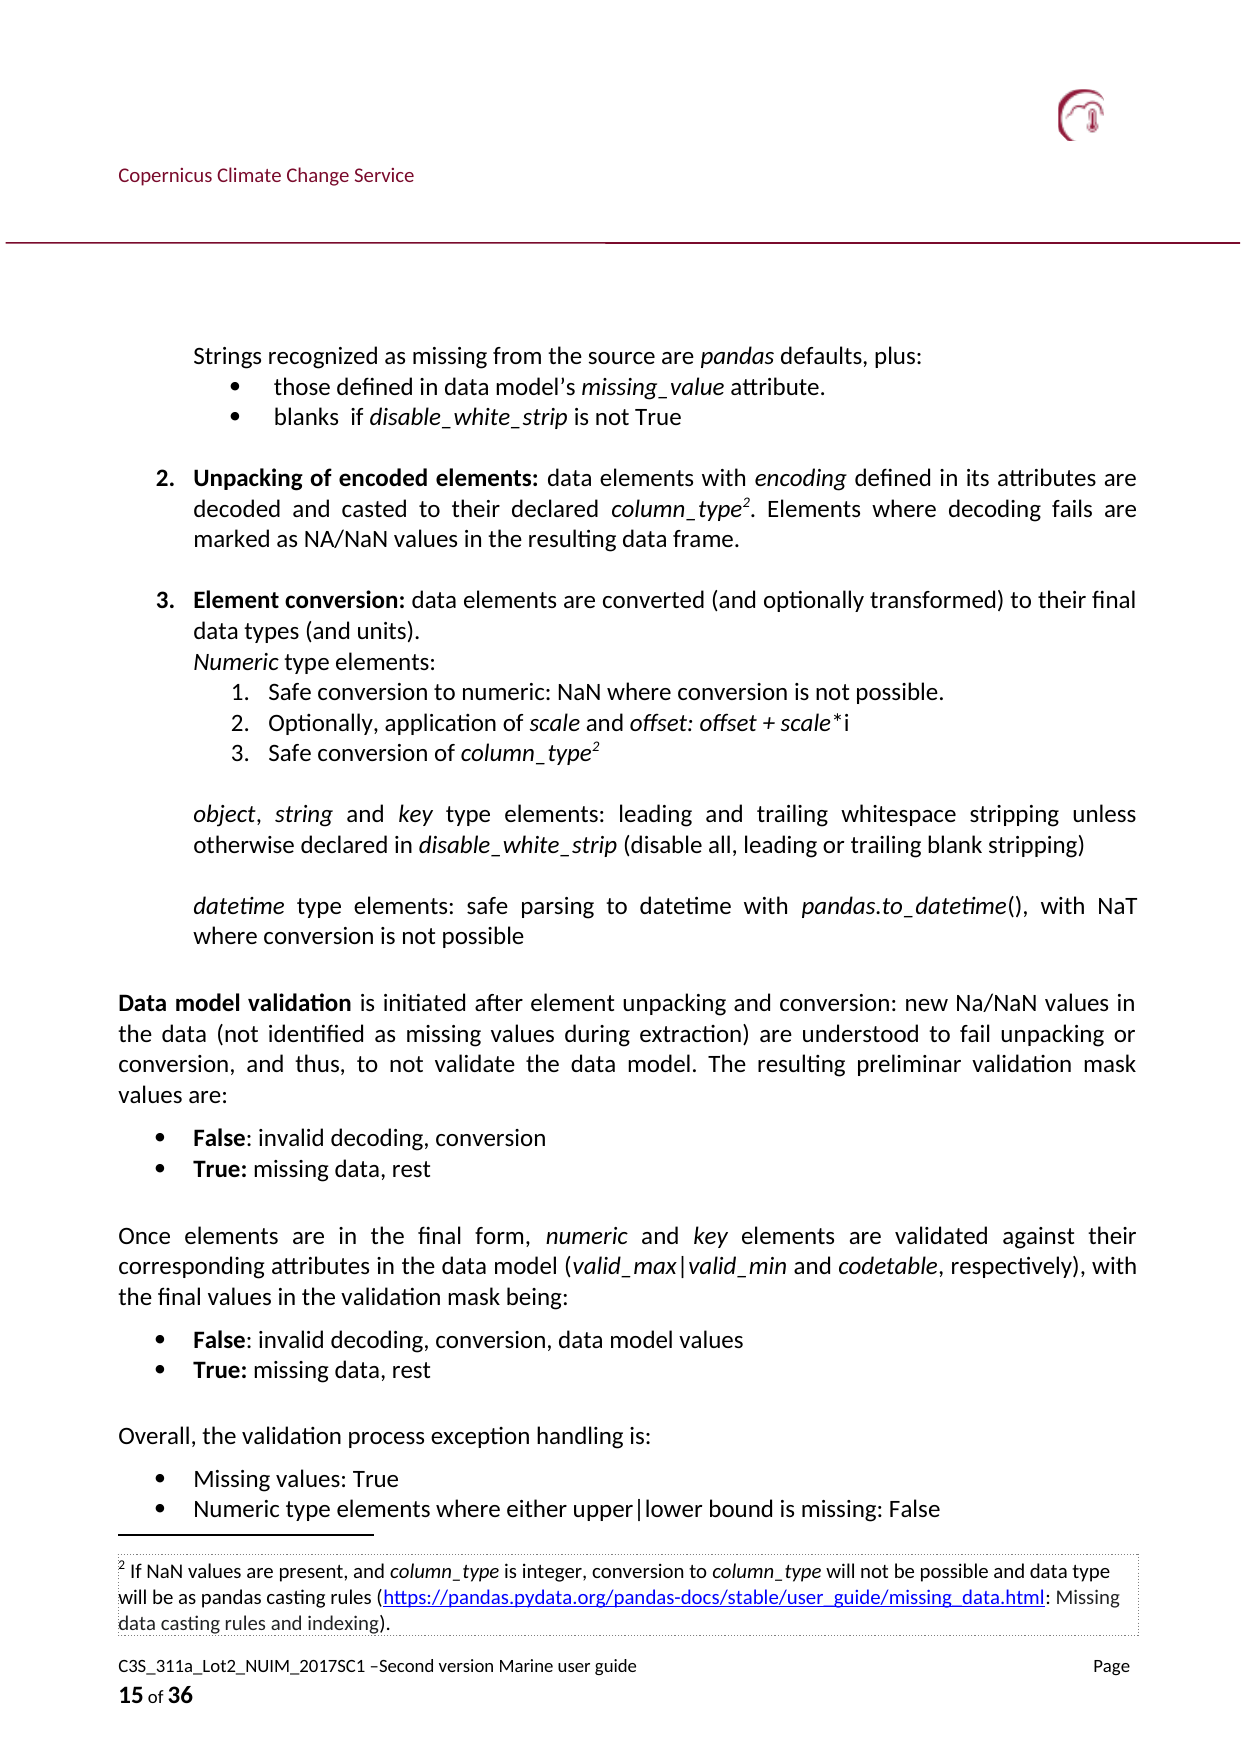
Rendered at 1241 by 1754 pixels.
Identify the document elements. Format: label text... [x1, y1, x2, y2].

list Numeric type elements where either upper|lower bound is missing: False [156, 1494, 1138, 1524]
list Safe conversion to numeric: NaN where conversion is not possible. [231, 676, 1138, 707]
list datetime type elements: safe parsing to datetime with pandas.to_datetime(), with NaT where conversion is not possible [193, 890, 1138, 951]
list Missing values: True [156, 1463, 1138, 1494]
list Unpacking of encoded elements: data elements with encoding defined in its attributes are decoded and casted to their declared column_type. Elements where decoding fails are marked as NA/NaN values in the resulting data frame. [156, 462, 1138, 554]
list True: missing data, rest [156, 1354, 1138, 1385]
list False: invalid decoding, conversion [156, 1122, 1138, 1153]
text Overall, the validation process exception handling is: [118, 1420, 1138, 1451]
list True: missing data, rest [156, 1153, 1138, 1183]
list False: invalid decoding, conversion, data model values [156, 1324, 1138, 1354]
list Safe conversion of column_type2 [231, 737, 1138, 768]
list those defined in data model’s missing_value attribute. [231, 371, 1138, 401]
list Strings recognized as missing from the source are pandas defaults, plus: [193, 340, 1138, 371]
text Once elements are in the final form, numeric and key elements are validated against their corresponding attributes in the data model (valid_max|valid_min and codetable, respectively), with the final values in the validation mask being: [118, 1220, 1138, 1312]
list Optionally, application of scale and offset: offset + scale*i [231, 707, 1138, 737]
list Numeric type elements: [193, 646, 1138, 676]
text Data model validation is initiated after element unpacking and conversion: new Na/NaN values in the data (not identified as missing values during extraction) are understood to fail unpacking or conversion, and thus, to not validate the data model. The resulting preliminar validation mask values are: [118, 988, 1138, 1110]
list Element conversion: data elements are converted (and optionally transformed) to their final data types (and units). [156, 584, 1138, 646]
list blanks if disable_white_strip is not True [231, 401, 1138, 432]
list object, string and key type elements: leading and trailing whitespace stripping unless otherwise declared in disable_white_strip (disable all, leading or trailing blank stripping) [193, 798, 1138, 859]
